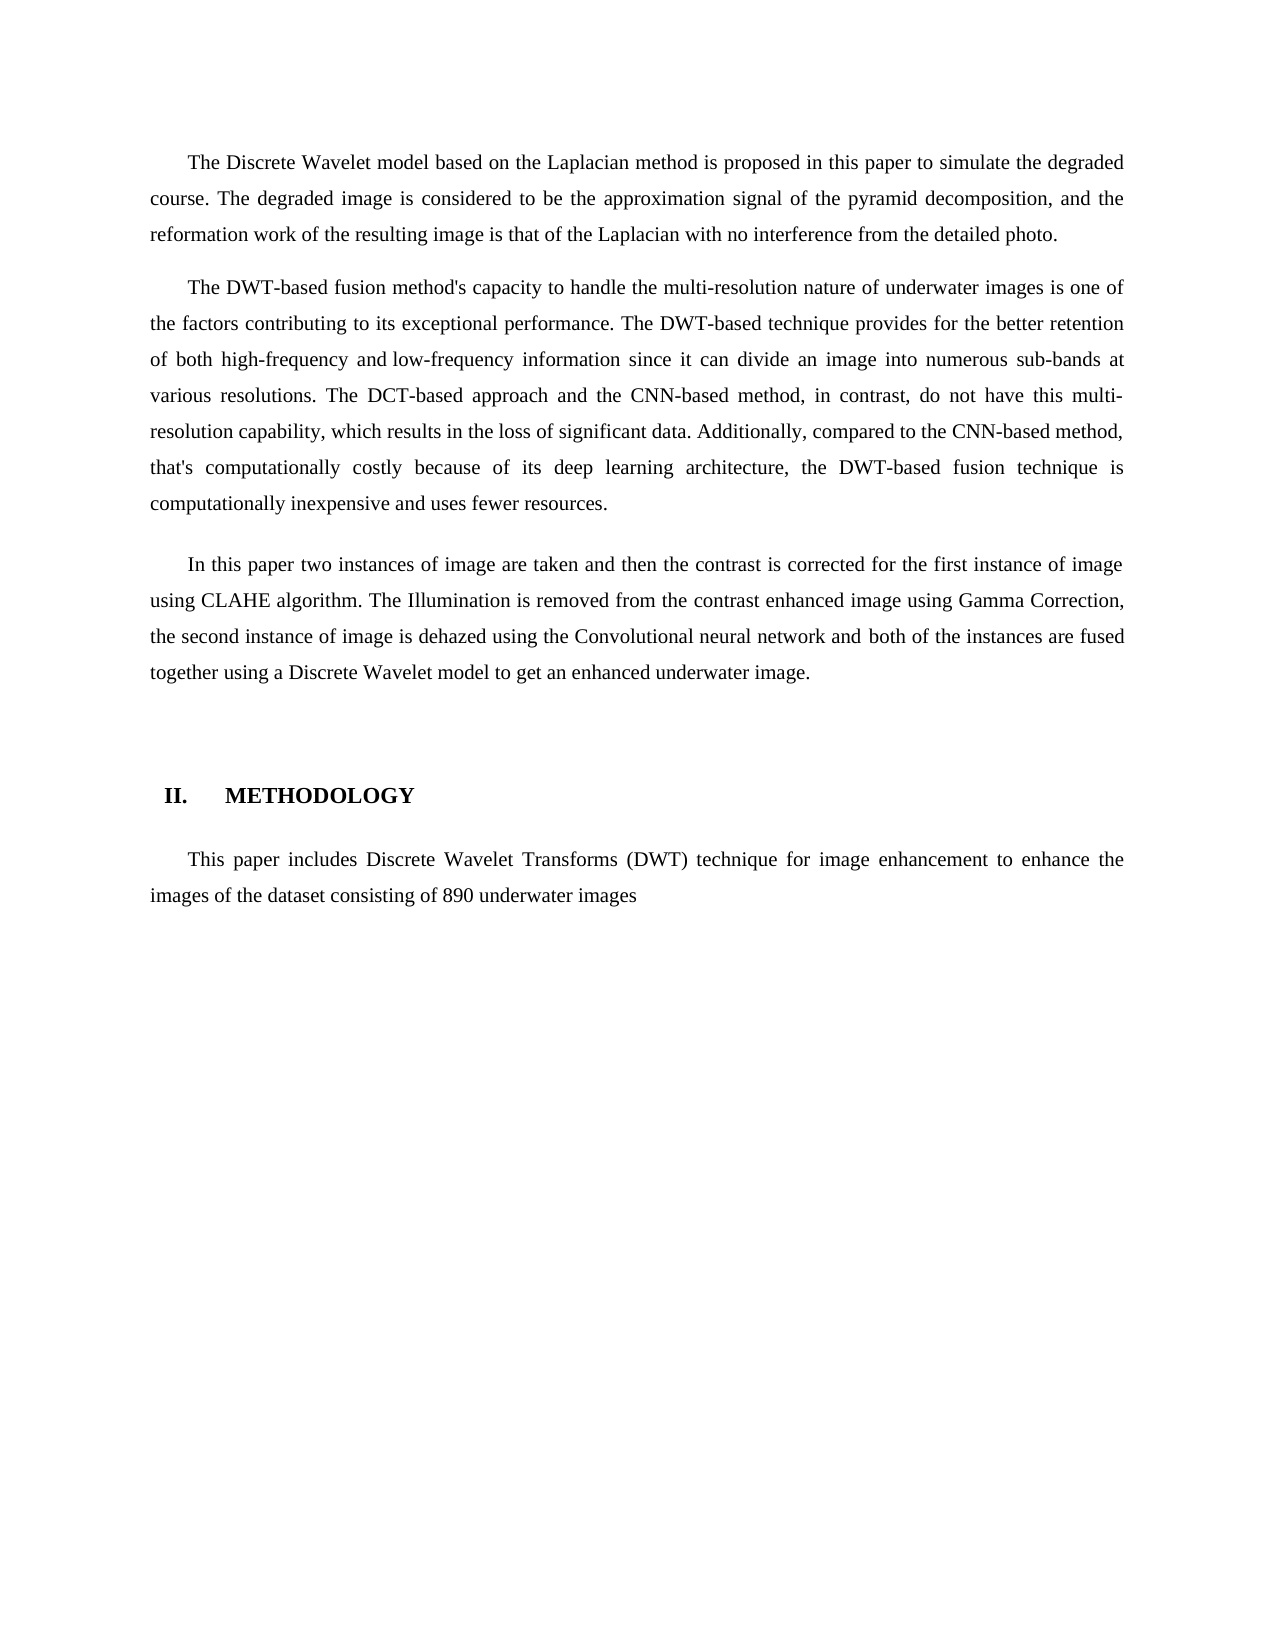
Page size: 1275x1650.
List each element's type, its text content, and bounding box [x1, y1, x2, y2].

text The Discrete Wavelet model based on the Laplacian method is proposed in this paper to simulate the degraded course. The degraded image is considered to be the approximation signal of the pyramid decomposition, and the reformation work of the resulting image is that of the Laplacian with no interference from the detailed photo. [150, 150, 1125, 246]
text The DWT-based fusion method's capacity to handle the multi-resolution nature of underwater images is one of the factors contributing to its exceptional performance. The DWT-based technique provides for the better retention of both high-frequency and low-frequency information since it can divide an image into numerous sub-bands at various resolutions. The DCT-based approach and the CNN-based method, in contrast, do not have this multi-resolution capability, which results in the loss of significant data. Additionally, compared to the CNN-based method, that's computationally costly because of its deep learning architecture, the DWT-based fusion technique is computationally inexpensive and uses fewer resources. [150, 275, 1125, 515]
list METHODOLOGY [187, 782, 1125, 809]
text In this paper two instances of image are taken and then the contrast is corrected for the first instance of image using CLAHE algorithm. The Illumination is removed from the contrast enhanced image using Gamma Correction, the second instance of image is dehazed using the Convolutional neural network and both of the instances are fused together using a Discrete Wavelet model to get an enhanced underwater image. [150, 552, 1125, 684]
text This paper includes Discrete Wavelet Transforms (DWT) technique for image enhancement to enhance the images of the dataset consisting of 890 underwater images [150, 847, 1125, 907]
